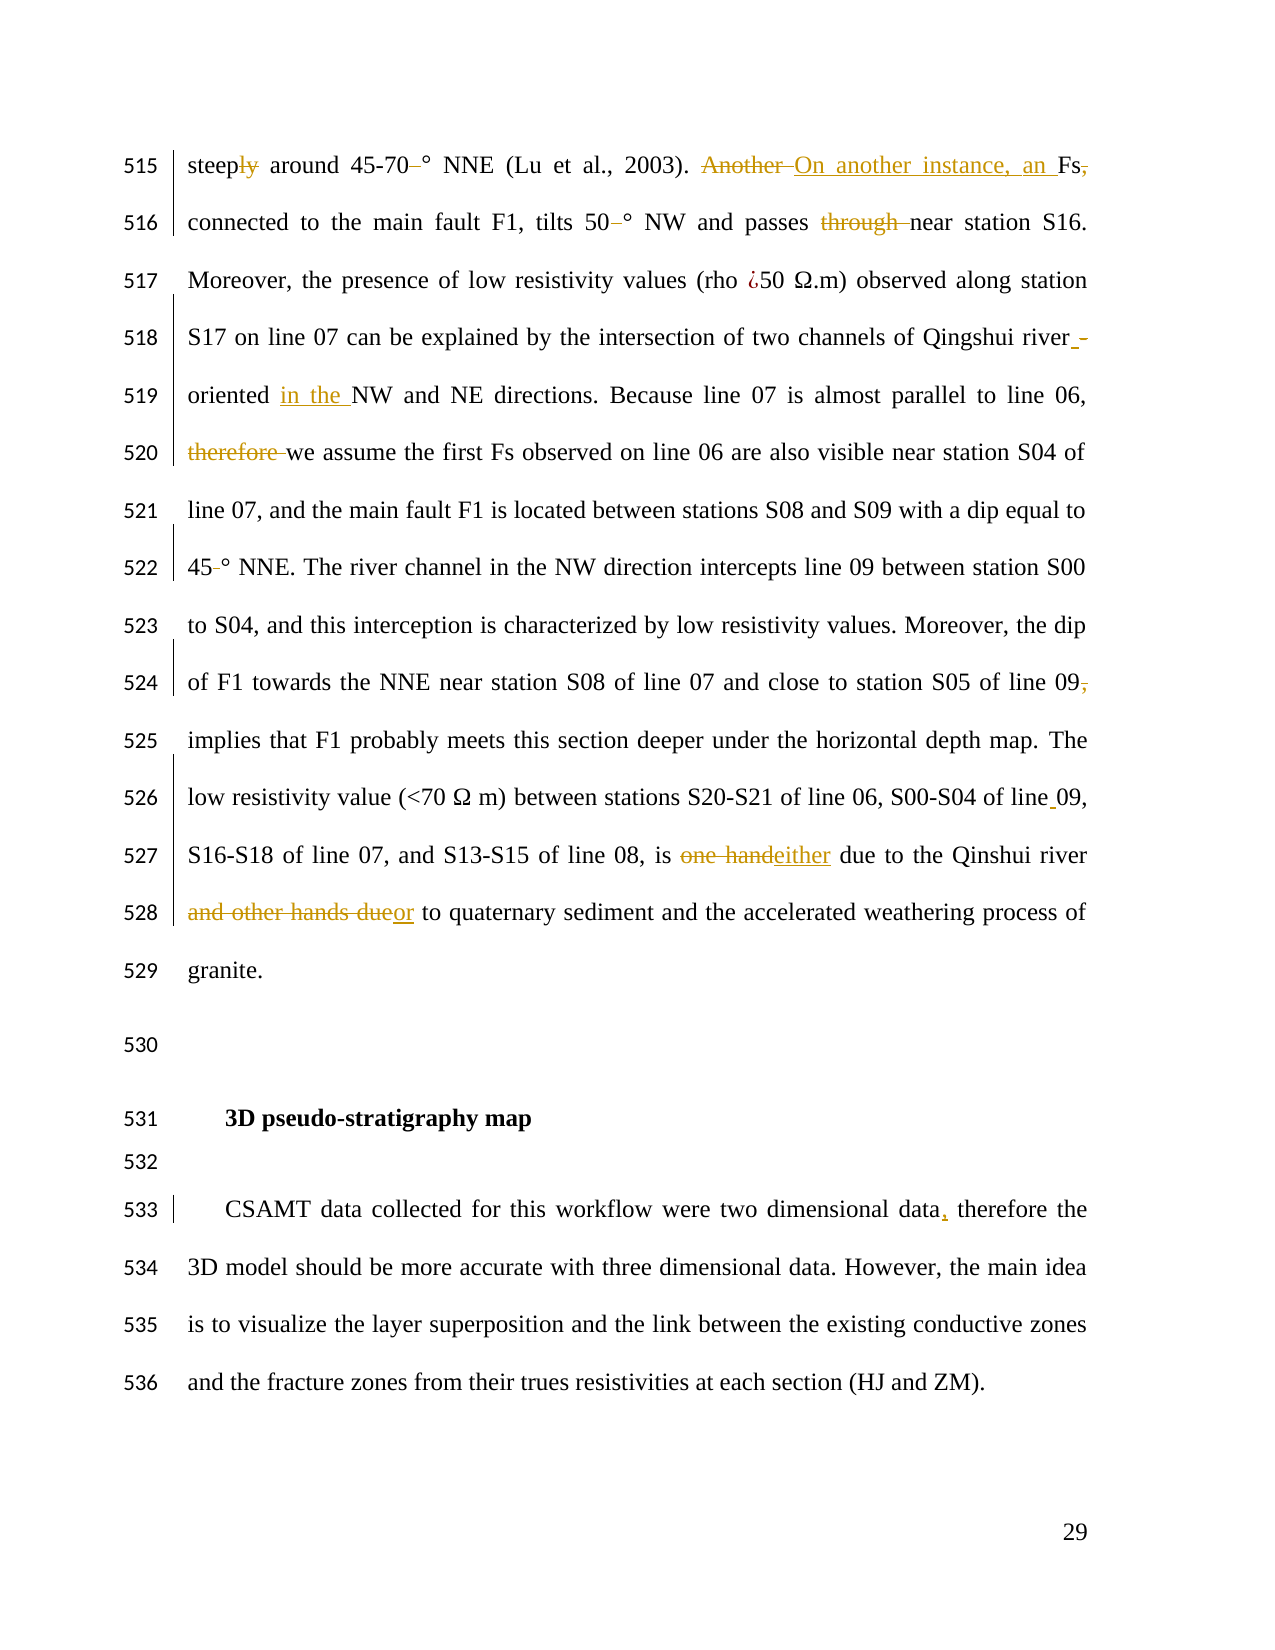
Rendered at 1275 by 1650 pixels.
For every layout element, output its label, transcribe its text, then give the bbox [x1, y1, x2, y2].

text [187, 150, 1087, 984]
text CSAMT data collected for this workflow were two dimensional data therefore the 3D model should be more accurate with three dimensional data. However, the main idea is to visualize the layer superposition and the link between the existing conductive zones and the fracture zones from their trues resistivities at each section (HJ and ZM). [187, 1194, 1087, 1396]
subtitle 3D pseudo-stratigraphy map [225, 1103, 1087, 1132]
